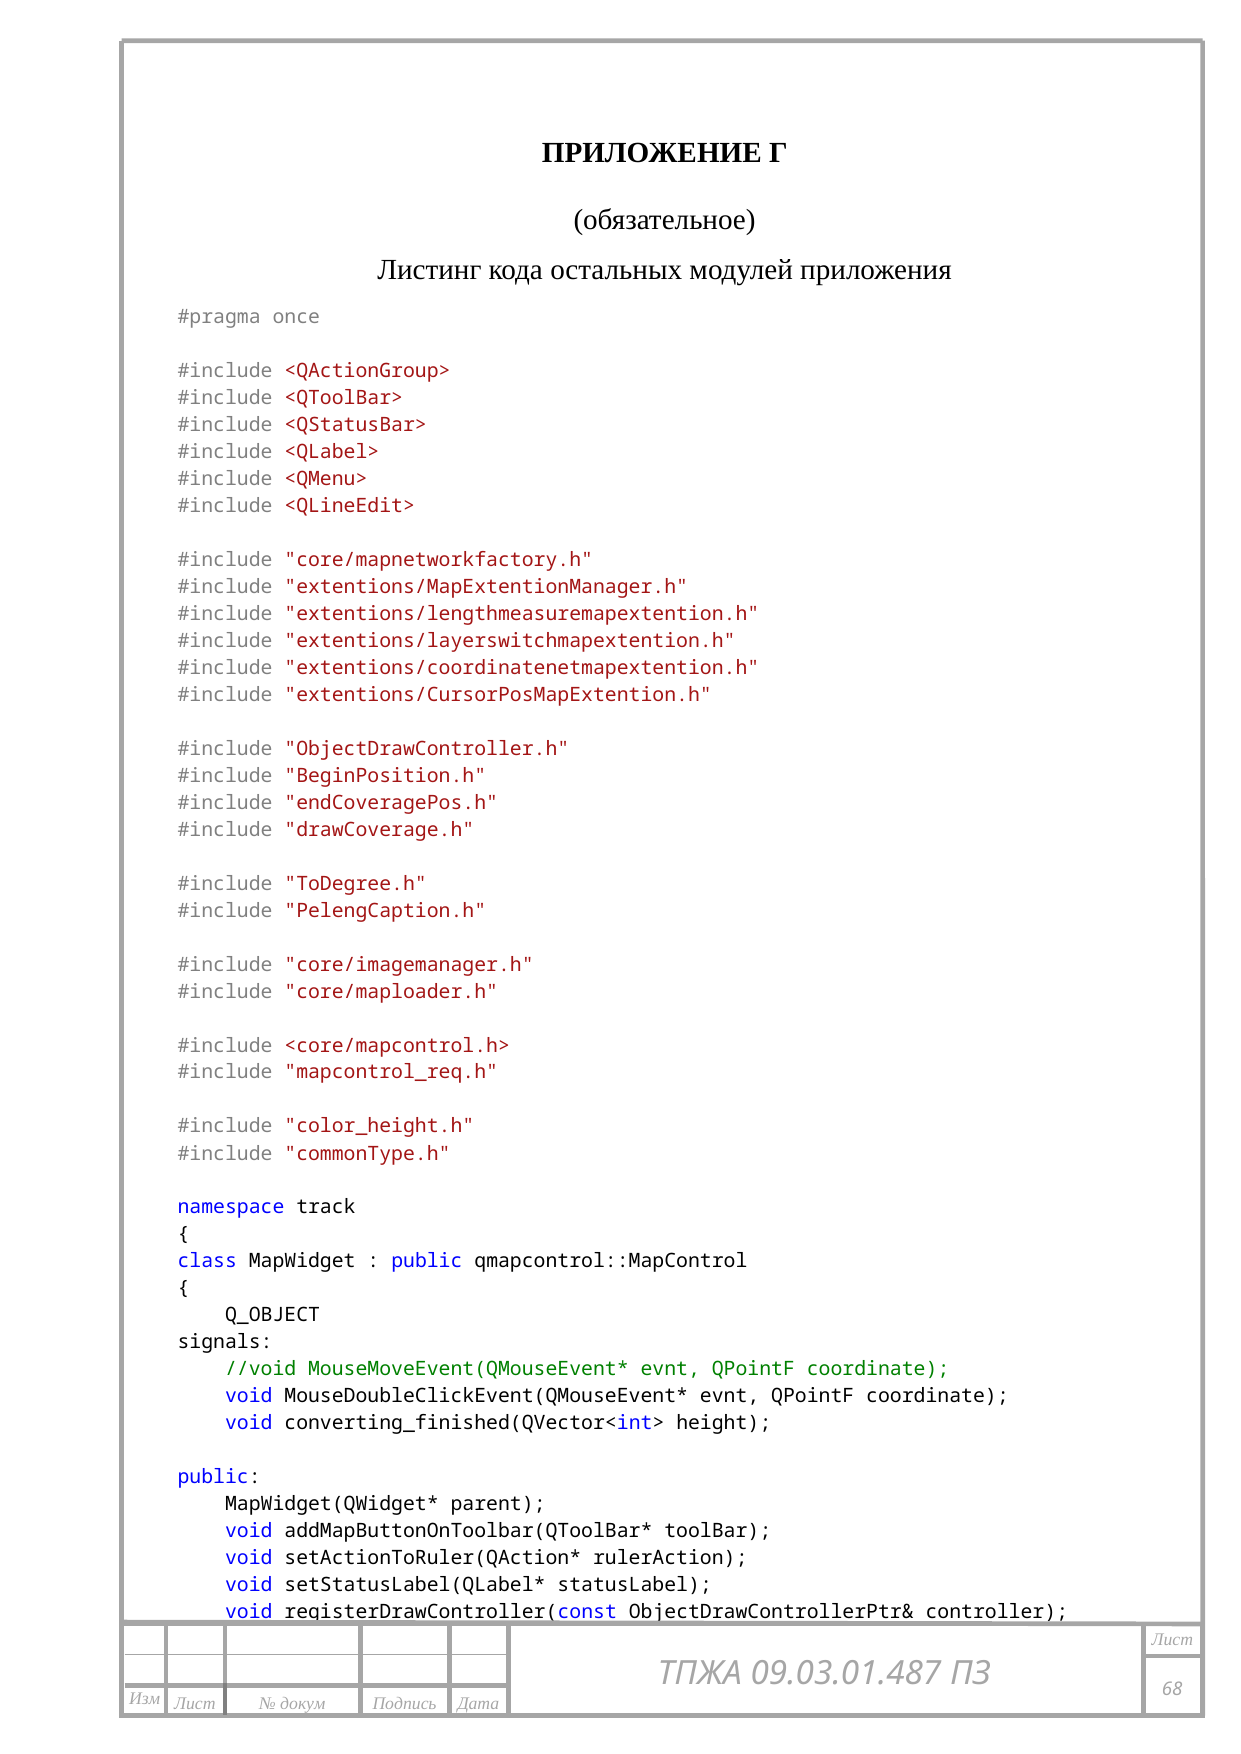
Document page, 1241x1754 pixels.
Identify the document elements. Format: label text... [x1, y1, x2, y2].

text #include <QLabel> [177, 437, 1152, 464]
text void addMapButtonOnToolbar(QToolBar* toolBar); [177, 1516, 1152, 1543]
text #include "drawCoverage.h" [177, 815, 1152, 842]
text void setActionToRuler(QAction* rulerAction); [177, 1543, 1152, 1570]
text Q_OBJECT [177, 1301, 1152, 1328]
text #include "core/mapnetworkfactory.h" [177, 545, 1152, 572]
text #include "commonType.h" [177, 1139, 1152, 1166]
text void registerDrawController(const ObjectDrawControllerPtr& controller); [177, 1597, 1152, 1621]
text (обязательное) [177, 202, 1152, 235]
text void setStatusLabel(QLabel* statusLabel); [177, 1570, 1152, 1597]
subtitle ПРИЛОЖЕНИЕ Г [177, 135, 1152, 168]
text #include "extentions/layerswitchmapextention.h" [177, 626, 1152, 653]
text void MouseDoubleClickEvent(QMouseEvent* evnt, QPointF coordinate); [177, 1382, 1152, 1408]
text //void MouseMoveEvent(QMouseEvent* evnt, QPointF coordinate); [177, 1354, 1152, 1382]
text #include "extentions/coordinatenetmapextention.h" [177, 653, 1152, 680]
text #include <QLineEdit> [177, 491, 1152, 518]
text #include "endCoveragePos.h" [177, 788, 1152, 815]
text #include "ObjectDrawController.h" [177, 734, 1152, 761]
text #include <QActionGroup> [177, 356, 1152, 383]
text MapWidget(QWidget* parent); [177, 1489, 1152, 1516]
text void converting_finished(QVector<int> height); [177, 1408, 1152, 1436]
text class MapWidget : public qmapcontrol::MapControl [177, 1247, 1152, 1274]
text #include "core/maploader.h" [177, 977, 1152, 1004]
text { [177, 1220, 1152, 1247]
text #include "mapcontrol_req.h" [177, 1058, 1152, 1085]
text #include "color_height.h" [177, 1112, 1152, 1139]
text Листинг кода остальных модулей приложения [177, 252, 1152, 286]
text #include "PelengCaption.h" [177, 896, 1152, 923]
text #include "extentions/CursorPosMapExtention.h" [177, 680, 1152, 707]
text #include "core/imagemanager.h" [177, 950, 1152, 977]
text namespace track [177, 1193, 1152, 1220]
text #pragma once [177, 302, 1152, 329]
text #include "ToDegree.h" [177, 869, 1152, 896]
text #include "BeginPosition.h" [177, 761, 1152, 788]
text #include <QMenu> [177, 464, 1152, 491]
text #include <QToolBar> [177, 383, 1152, 410]
text #include "extentions/lengthmeasuremapextention.h" [177, 599, 1152, 626]
text public: [177, 1462, 1152, 1489]
text #include <QStatusBar> [177, 410, 1152, 437]
text signals: [177, 1328, 1152, 1354]
text #include <core/mapcontrol.h> [177, 1031, 1152, 1058]
text #include "extentions/MapExtentionManager.h" [177, 572, 1152, 599]
text { [177, 1274, 1152, 1301]
